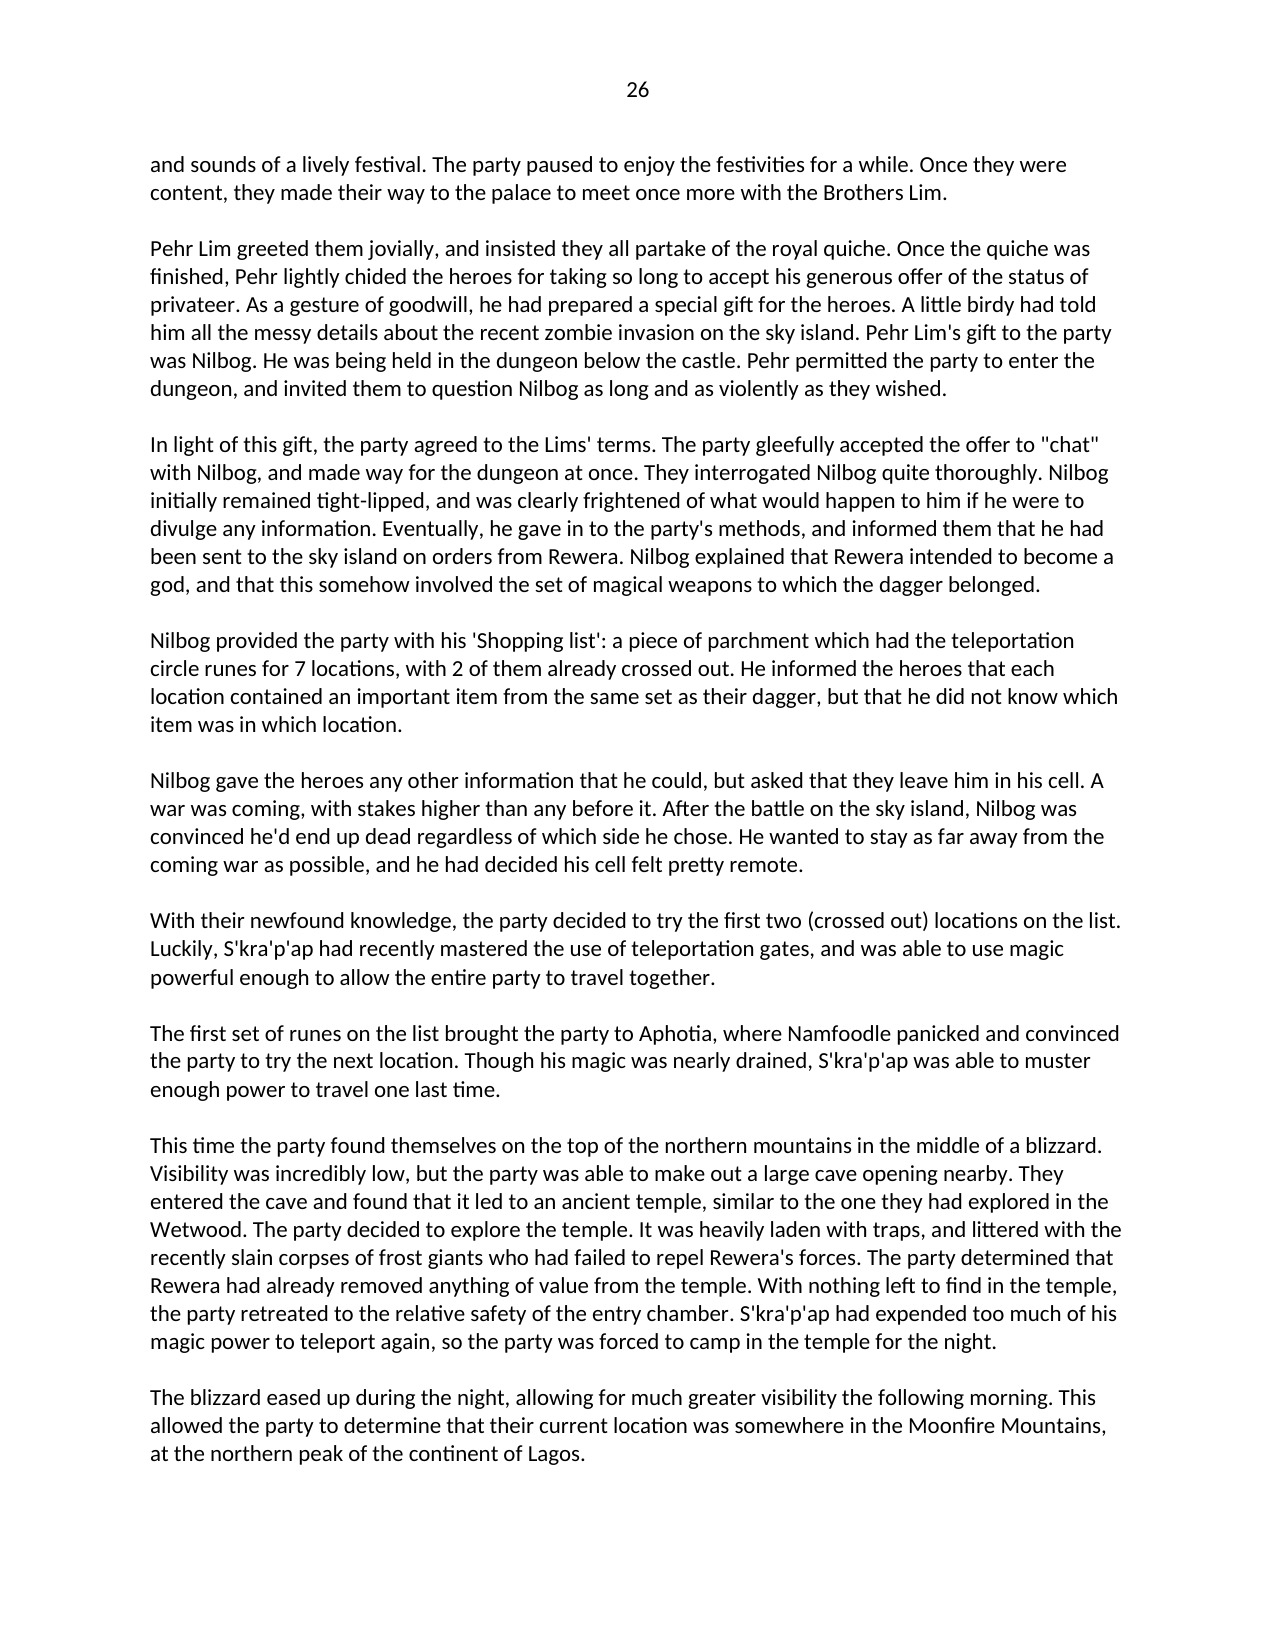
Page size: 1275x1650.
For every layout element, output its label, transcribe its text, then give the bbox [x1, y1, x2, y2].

text Pehr Lim greeted them jovially, and insisted they all partake of the royal quiche. Once the quiche was finished, Pehr lightly chided the heroes for taking so long to accept his generous offer of the status of privateer. As a gesture of goodwill, he had prepared a special gift for the heroes. A little birdy had told him all the messy details about the recent zombie invasion on the sky island. Pehr Lim's gift to the party was Nilbog. He was being held in the dungeon below the castle. Pehr permitted the party to enter the dungeon, and invited them to question Nilbog as long and as violently as they wished. [150, 234, 1125, 402]
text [150, 150, 1125, 206]
text With their newfound knowledge, the party decided to try the first two (crossed out) locations on the list. Luckily, S'kra'p'ap had recently mastered the use of teleportation gates, and was able to use magic powerful enough to allow the entire party to travel together. [150, 907, 1125, 991]
text Nilbog provided the party with his 'Shopping list': a piece of parchment which had the teleportation circle runes for 7 locations, with 2 of them already crossed out. He informed the heroes that each location contained an important item from the same set as their dagger, but that he did not know which item was in which location. [150, 626, 1125, 738]
text In light of this gift, the party agreed to the Lims' terms. The party gleefully accepted the offer to "chat" with Nilbog, and made way for the dungeon at once. They interrogated Nilbog quite thoroughly. Nilbog initially remained tight-lipped, and was clearly frightened of what would happen to him if he were to divulge any information. Eventually, he gave in to the party's methods, and informed them that he had been sent to the sky island on orders from Rewera. Nilbog explained that Rewera intended to become a god, and that this somehow involved the set of magical weapons to which the dagger belonged. [150, 430, 1125, 598]
text The first set of runes on the list brought the party to Aphotia, where Namfoodle panicked and convinced the party to try the next location. Though his magic was nearly drained, S'kra'p'ap was able to muster enough power to travel one last time. [150, 1019, 1125, 1103]
text The blizzard eased up during the night, allowing for much greater visibility the following morning. This allowed the party to determine that their current location was somewhere in the Moonfire Mountains, at the northern peak of the continent of Lagos. [150, 1383, 1125, 1467]
text This time the party found themselves on the top of the northern mountains in the middle of a blizzard. Visibility was incredibly low, but the party was able to make out a large cave opening nearby. They entered the cave and found that it led to an ancient temple, similar to the one they had explored in the Wetwood. The party decided to explore the temple. It was heavily laden with traps, and littered with the recently slain corpses of frost giants who had failed to repel Rewera's forces. The party determined that Rewera had already removed anything of value from the temple. With nothing left to find in the temple, the party retreated to the relative safety of the entry chamber. S'kra'p'ap had expended too much of his magic power to teleport again, so the party was forced to camp in the temple for the night. [150, 1131, 1125, 1355]
text Nilbog gave the heroes any other information that he could, but asked that they leave him in his cell. A war was coming, with stakes higher than any before it. After the battle on the sky island, Nilbog was convinced he'd end up dead regardless of which side he chose. He wanted to stay as far away from the coming war as possible, and he had decided his cell felt pretty remote. [150, 766, 1125, 878]
